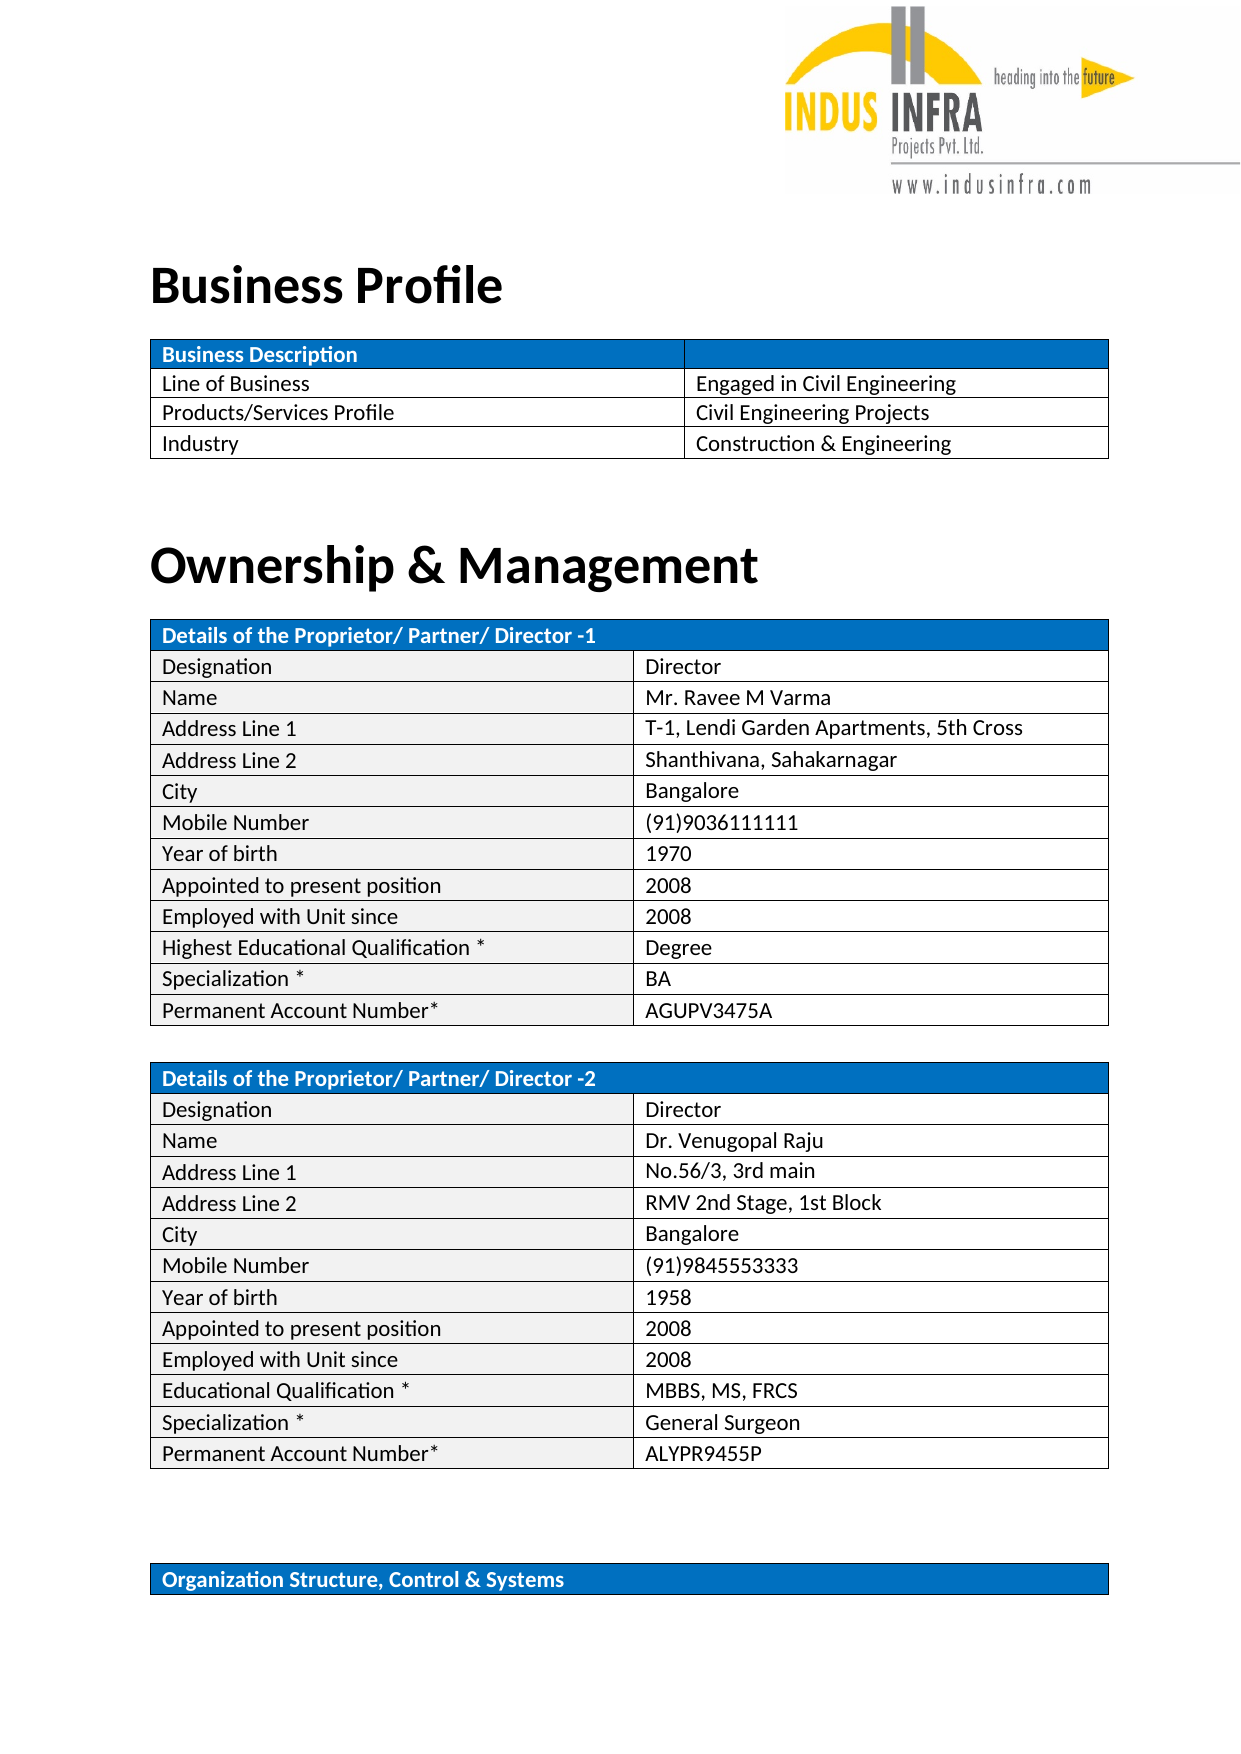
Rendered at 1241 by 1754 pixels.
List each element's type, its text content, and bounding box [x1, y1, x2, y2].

table_cell Address Line 1 [151, 714, 633, 744]
table_cell Designation [151, 1094, 633, 1124]
table_cell Name [151, 1125, 633, 1156]
table_cell (91)9845553333 [634, 1250, 1108, 1281]
table_header Business Description [151, 340, 684, 368]
table_cell Bangalore [634, 1219, 1108, 1249]
table_cell No.56/3, 3rd main [634, 1157, 1108, 1187]
table_cell AGUPV3475A [634, 995, 1108, 1025]
table_cell 1970 [634, 839, 1108, 869]
table_cell Engaged in Civil Engineering [685, 369, 1108, 397]
table_cell Mobile Number [151, 807, 633, 837]
table_header Details of the Proprietor/ Partner/ Director -1 [151, 620, 1108, 650]
table_cell 2008 [634, 870, 1108, 900]
picture [785, 6, 1241, 194]
table_cell Civil Engineering Projects [685, 398, 1108, 426]
table_cell Employed with Unit since [151, 1344, 633, 1374]
table_cell Products/Services Profile [151, 398, 684, 426]
table_cell Mobile Number [151, 1250, 633, 1281]
table_header [685, 340, 1108, 368]
table_cell Designation [151, 651, 633, 681]
table_cell Industry [151, 427, 684, 458]
table_cell BA [634, 964, 1108, 994]
table_cell Appointed to present position [151, 870, 633, 900]
table_header Organization Structure, Control & Systems [151, 1564, 1108, 1594]
table_cell Year of birth [151, 839, 633, 869]
table_cell Shanthivana, Sahakarnagar [634, 745, 1108, 775]
table_cell 2008 [634, 1344, 1108, 1374]
table_cell Employed with Unit since [151, 901, 633, 931]
table_cell Permanent Account Number* [151, 1438, 633, 1468]
table_cell Permanent Account Number* [151, 995, 633, 1025]
table_cell MBBS, MS, FRCS [634, 1375, 1108, 1406]
text Business Profile [150, 251, 1107, 317]
table_cell Specialization * [151, 964, 633, 994]
table_cell Degree [634, 932, 1108, 962]
table_cell Construction & Engineering [685, 427, 1108, 458]
table_cell Address Line 2 [151, 745, 633, 775]
table_cell (91)9036111111 [634, 807, 1108, 837]
table_cell Director [634, 651, 1108, 681]
table_header Details of the Proprietor/ Partner/ Director -2 [151, 1063, 1108, 1093]
table_cell Address Line 2 [151, 1188, 633, 1218]
table_cell Specialization * [151, 1407, 633, 1437]
table_cell RMV 2nd Stage, 1st Block [634, 1188, 1108, 1218]
table_cell City [151, 776, 633, 806]
table_cell ALYPR9455P [634, 1438, 1108, 1468]
table_cell Year of birth [151, 1282, 633, 1312]
table_cell Dr. Venugopal Raju [634, 1125, 1108, 1156]
table_cell Mr. Ravee M Varma [634, 682, 1108, 712]
table_cell City [151, 1219, 633, 1249]
table_cell 1958 [634, 1282, 1108, 1312]
table_cell Address Line 1 [151, 1157, 633, 1187]
table_cell 2008 [634, 1313, 1108, 1343]
table_cell Educational Qualification * [151, 1375, 633, 1406]
table_cell Line of Business [151, 369, 684, 397]
table_cell Highest Educational Qualification * [151, 932, 633, 962]
text Ownership & Management [150, 531, 1107, 597]
table_cell 2008 [634, 901, 1108, 931]
table_cell T-1, Lendi Garden Apartments, 5th Cross [634, 714, 1108, 744]
table_cell Name [151, 682, 633, 712]
table_cell Bangalore [634, 776, 1108, 806]
table_cell General Surgeon [634, 1407, 1108, 1437]
table_cell Director [634, 1094, 1108, 1124]
table_cell Appointed to present position [151, 1313, 633, 1343]
